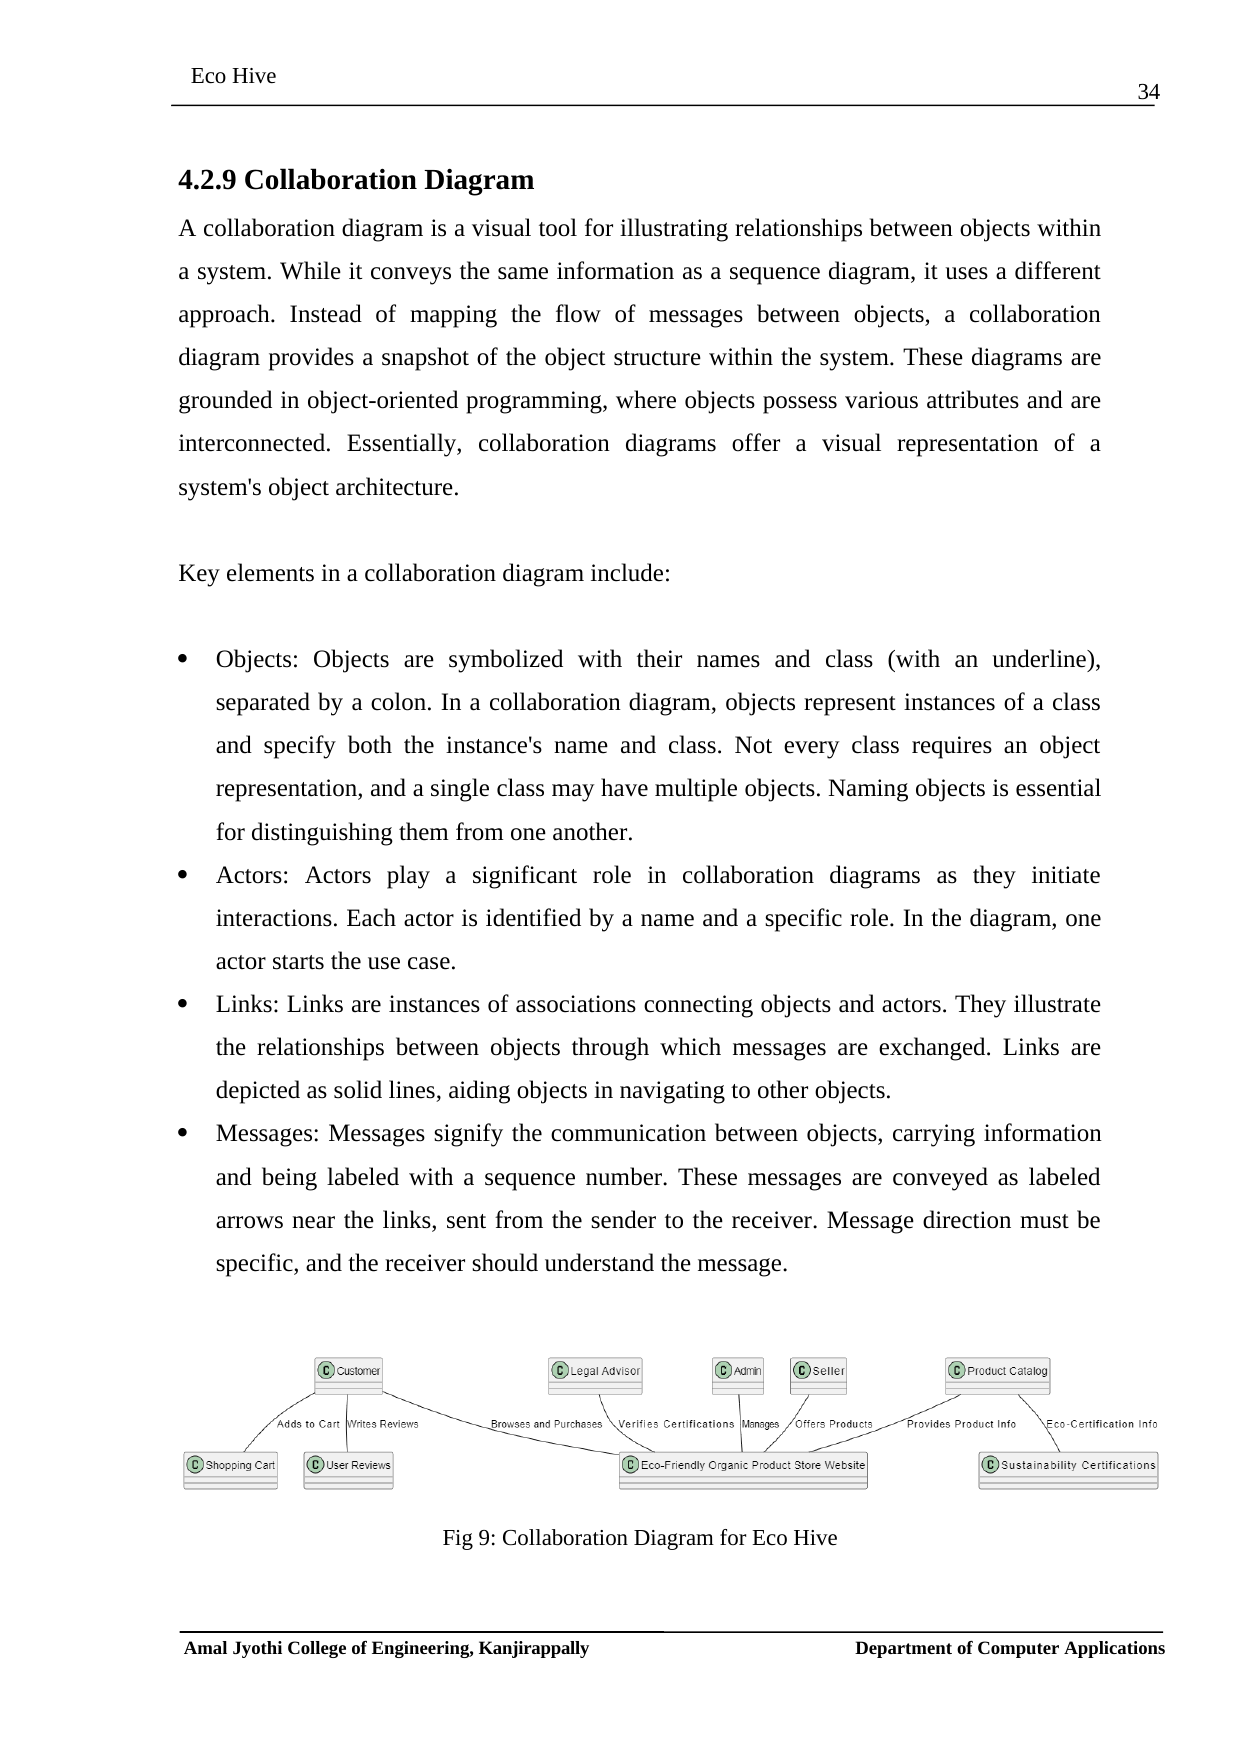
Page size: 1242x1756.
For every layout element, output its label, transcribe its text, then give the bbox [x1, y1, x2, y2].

picture [178, 1352, 1163, 1494]
text Fig 9: Collaboration Diagram for Eco Hive [178, 1524, 1102, 1551]
text A collaboration diagram is a visual tool for illustrating relationships between objects within a system. While it conveys the same information as a sequence diagram, it uses a different approach. Instead of mapping the flow of messages between objects, a collaboration diagram provides a snapshot of the object structure within the system. These diagrams are grounded in object-oriented programming, where objects possess various attributes and are interconnected. Essentially, collaboration diagrams offer a visual representation of a system's object architecture. [178, 213, 1102, 500]
list Actors: Actors play a significant role in collaboration diagrams as they initiate interactions. Each actor is identified by a name and a specific role. In the diagram, one actor starts the use case. [178, 860, 1102, 975]
list Objects: Objects are symbolized with their names and class (with an underline), separated by a colon. In a collaboration diagram, objects represent instances of a class and specify both the instance's name and class. Not every class requires an object representation, and a single class may have multiple objects. Naming objects is essential for distinguishing them from one another. [178, 644, 1102, 845]
list Links: Links are instances of associations connecting objects and actors. They illustrate the relationships between objects through which messages are exchanged. Links are depicted as solid lines, aiding objects in navigating to other objects. [178, 989, 1102, 1104]
list Messages: Messages signify the communication between objects, carrying information and being labeled with a sequence number. These messages are conveyed as labeled arrows near the links, sent from the sender to the receiver. Message direction must be specific, and the receiver should understand the message. [178, 1118, 1102, 1277]
text Key elements in a collaboration diagram include: [178, 558, 1102, 587]
text 4.2.9 Collaboration Diagram [178, 162, 1102, 196]
